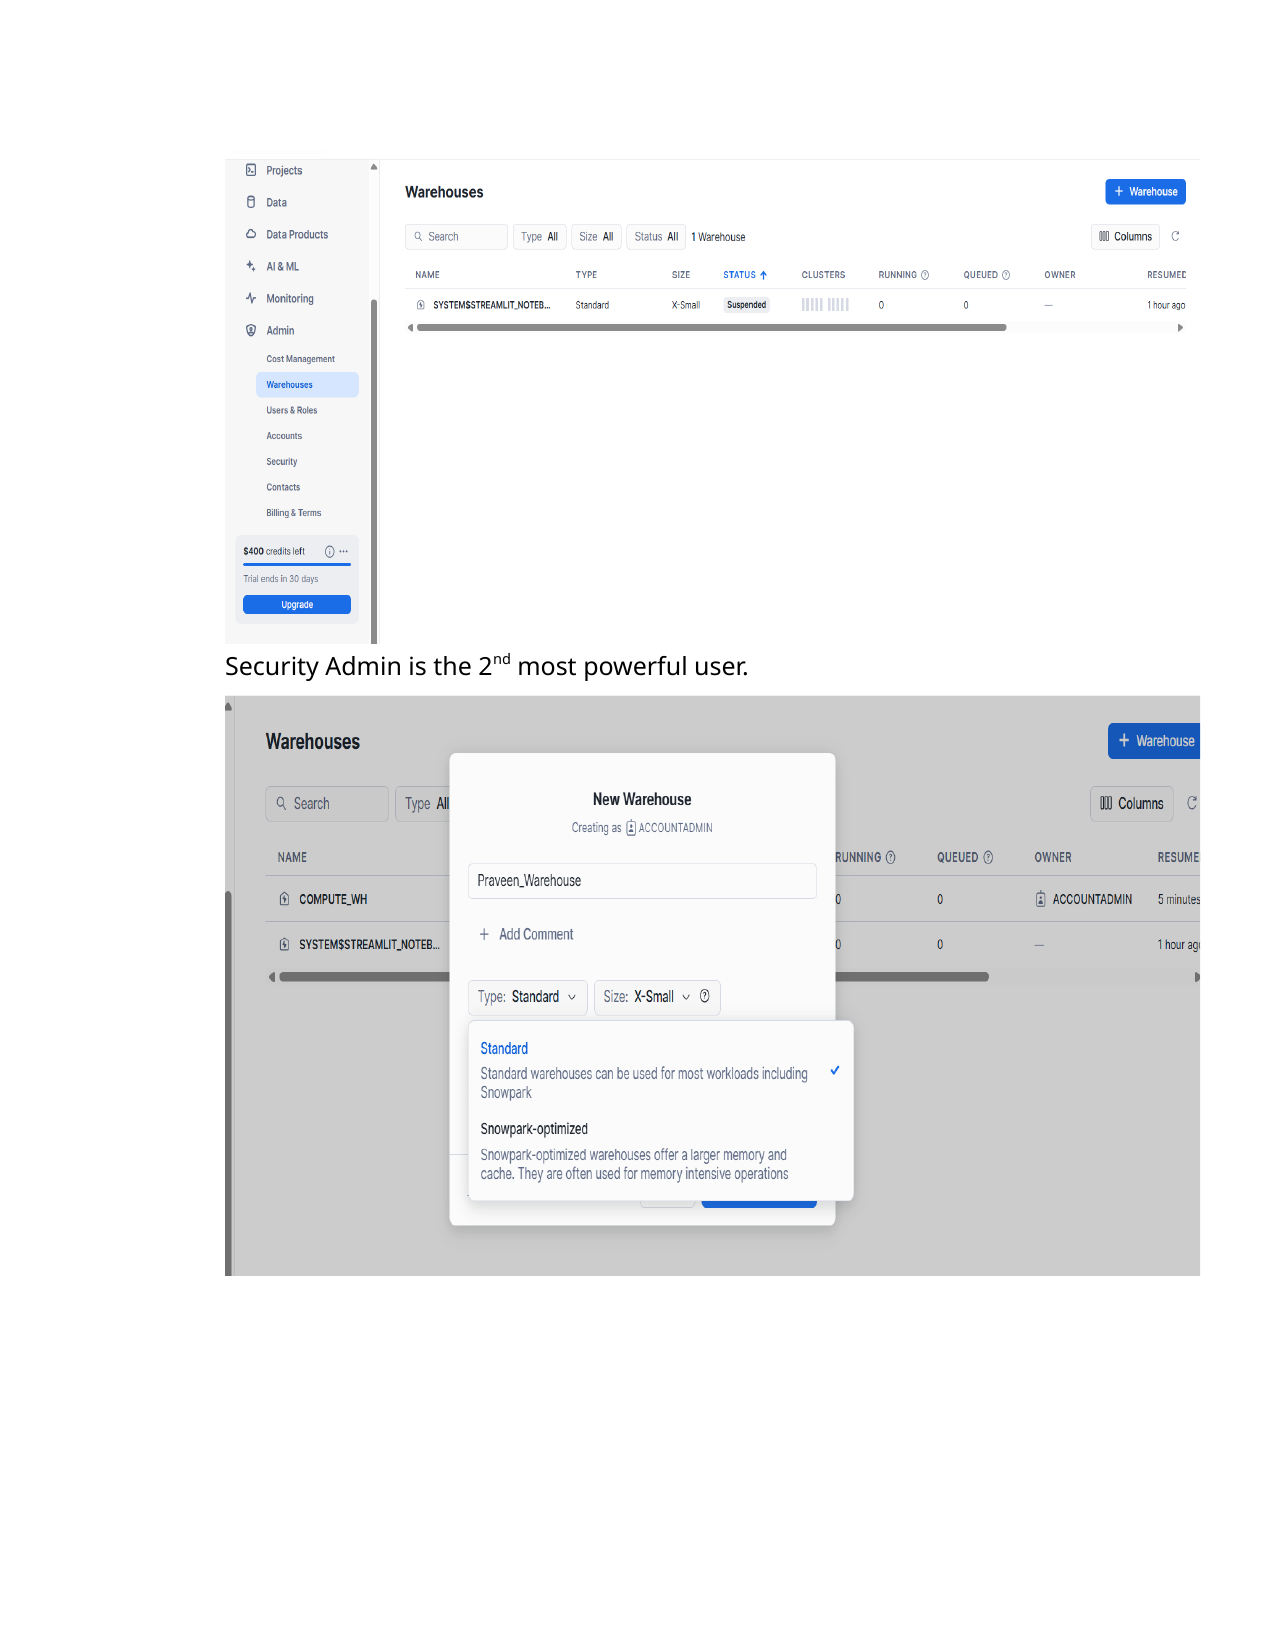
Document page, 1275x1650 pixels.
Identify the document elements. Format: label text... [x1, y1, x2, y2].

list Security Admin is the 2nd most powerful user. [225, 649, 1125, 683]
picture [225, 687, 1200, 1276]
picture [225, 150, 1200, 644]
